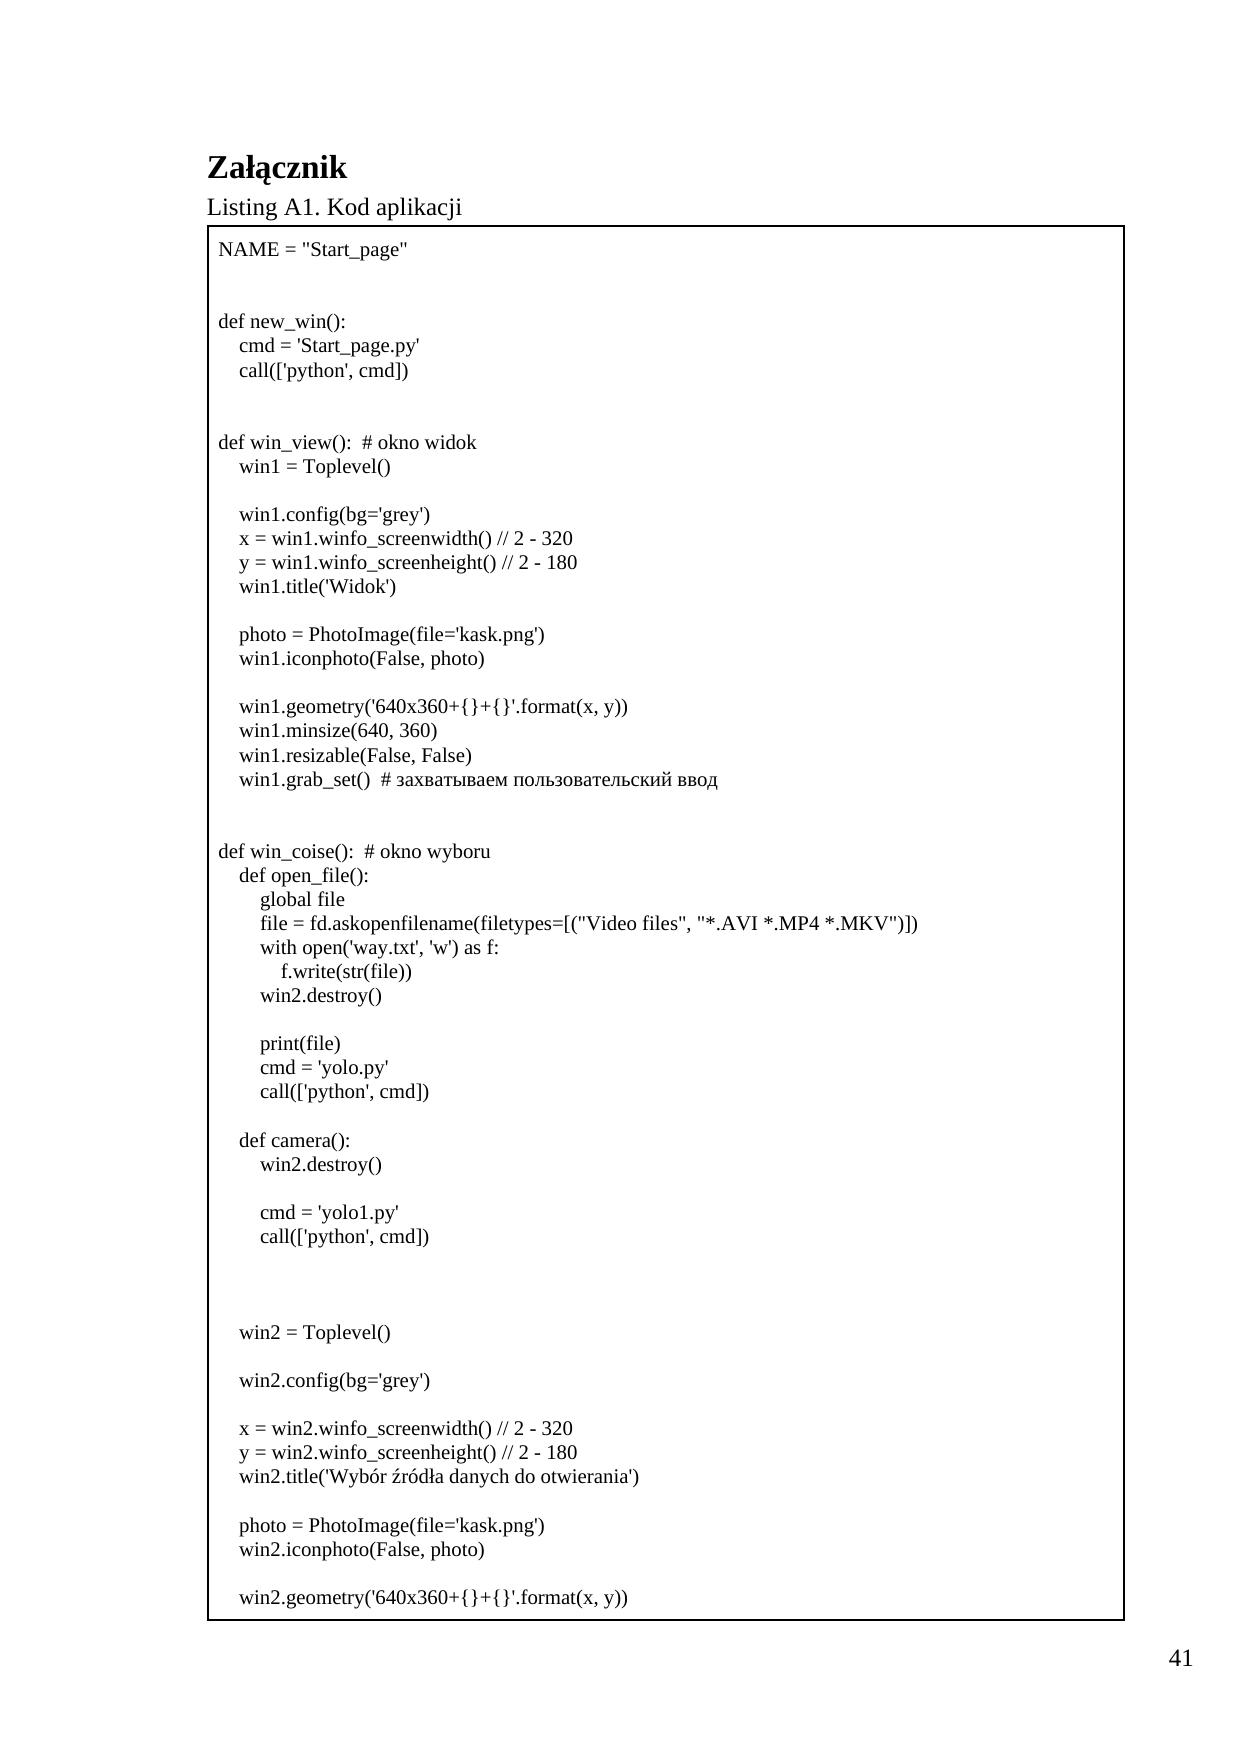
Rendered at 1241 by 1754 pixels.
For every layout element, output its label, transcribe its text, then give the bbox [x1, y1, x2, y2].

text Listing A1. Kod aplikacji [207, 192, 1122, 220]
subtitle Załącznik [207, 148, 1122, 186]
